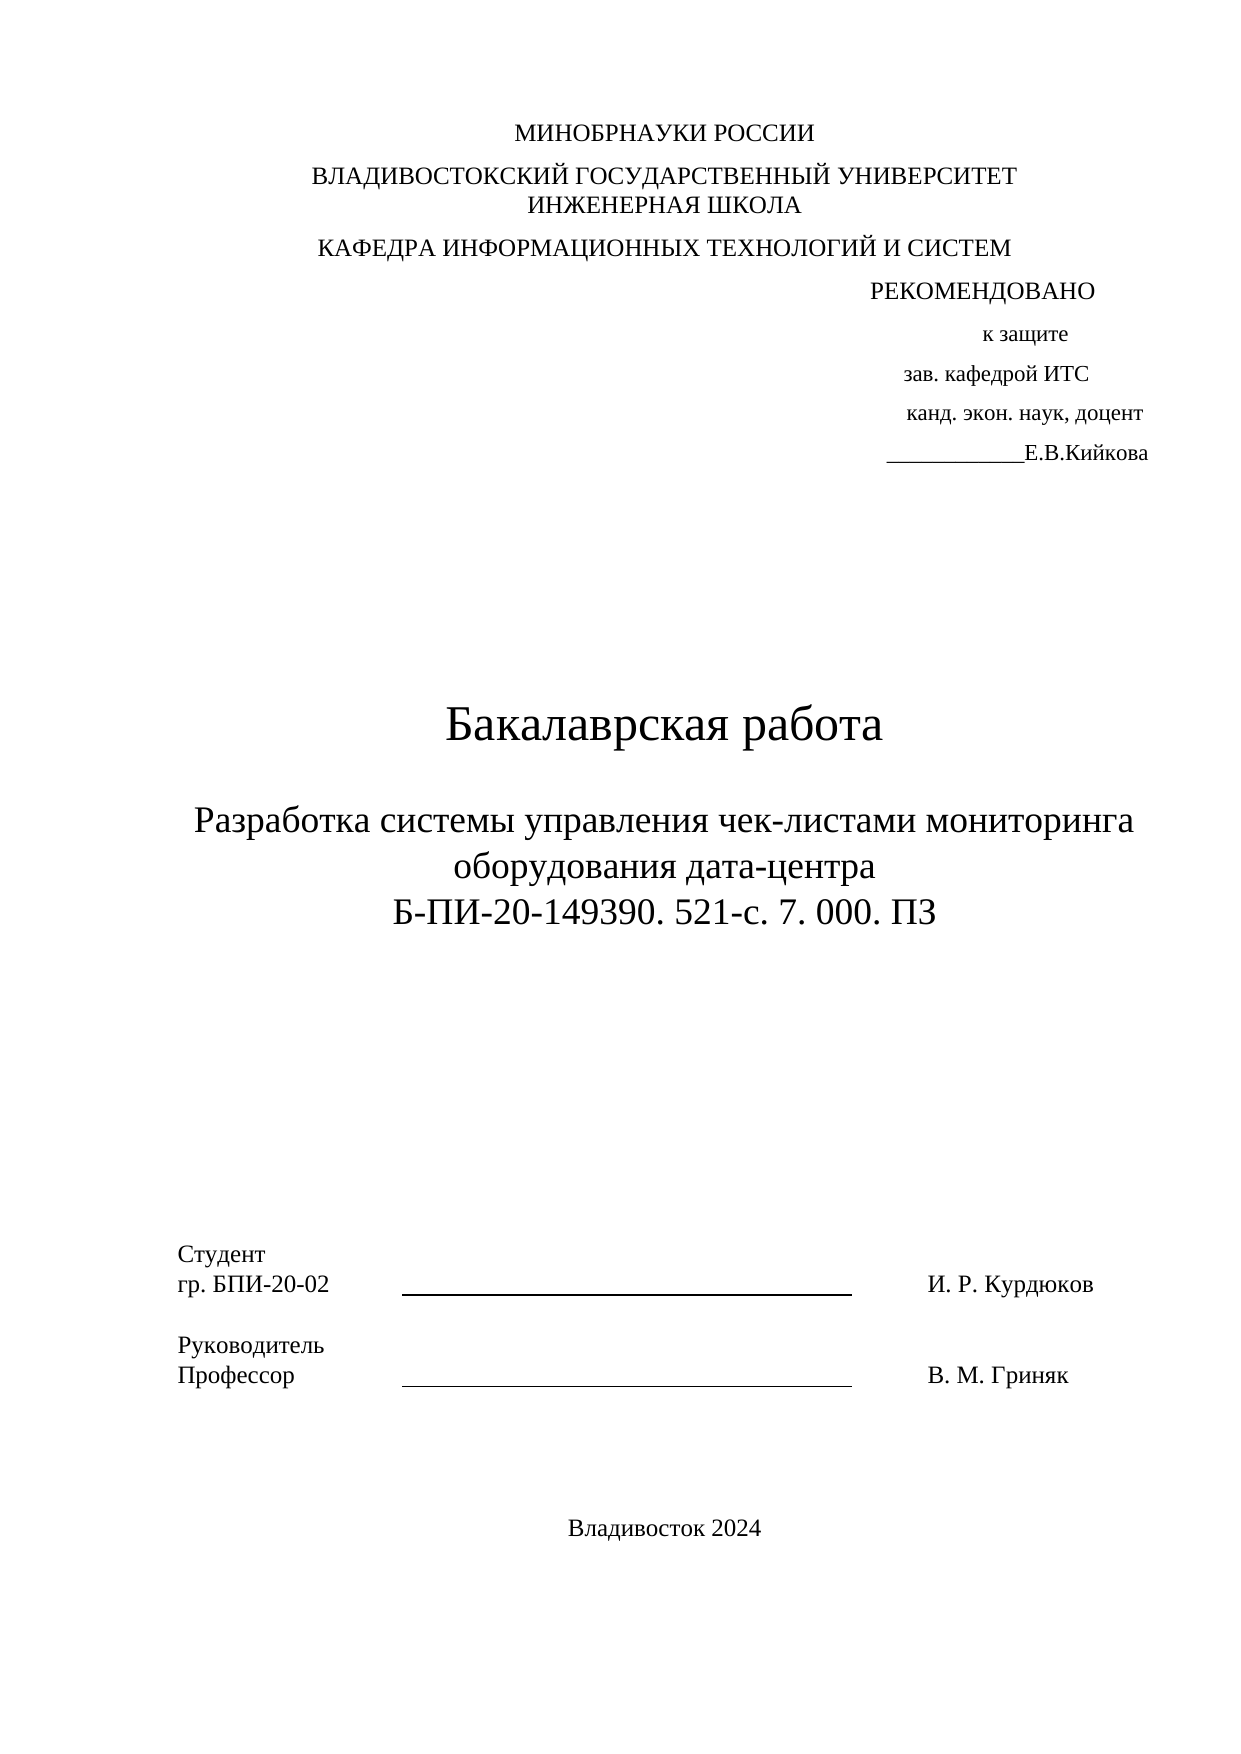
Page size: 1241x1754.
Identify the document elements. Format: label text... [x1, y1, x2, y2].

text Руководитель [177, 1330, 1152, 1359]
text РЕКОМЕНДОВАНО [767, 276, 1152, 305]
text Разработка системы управления чек-листами мониторинга оборудования дата-центра [177, 798, 1152, 887]
text Профессор В. М. Гриняк [177, 1361, 1152, 1389]
text Бакалаврская работа [177, 694, 1152, 751]
text Студент [177, 1239, 1152, 1268]
text Б-ПИ-20-149390. 521-с. 7. 000. ПЗ [177, 889, 1152, 932]
text МИНОБРНАУКИ РОССИИ [177, 118, 1152, 147]
text КАФЕДРА ИНФОРМАЦИОННЫХ ТЕХНОЛОГИЙ И СИСТЕМ [177, 233, 1152, 262]
text зав. кафедрой ИТС [841, 360, 1152, 386]
text ИНЖЕНЕРНАЯ ШКОЛА [177, 190, 1152, 219]
text ВЛАДИВОСТОКСКИЙ ГОСУДАРСТВЕННЫЙ УНИВЕРСИТЕТ [177, 161, 1152, 190]
text канд. экон. наук, доцент [841, 399, 1152, 426]
text Владивосток 2024 [177, 1513, 1152, 1541]
text ____________Е.В.Кийкова [841, 439, 1152, 465]
text гр. БПИ-20-02 И. Р. Курдюков [177, 1269, 1152, 1298]
text к защите [177, 319, 1152, 346]
